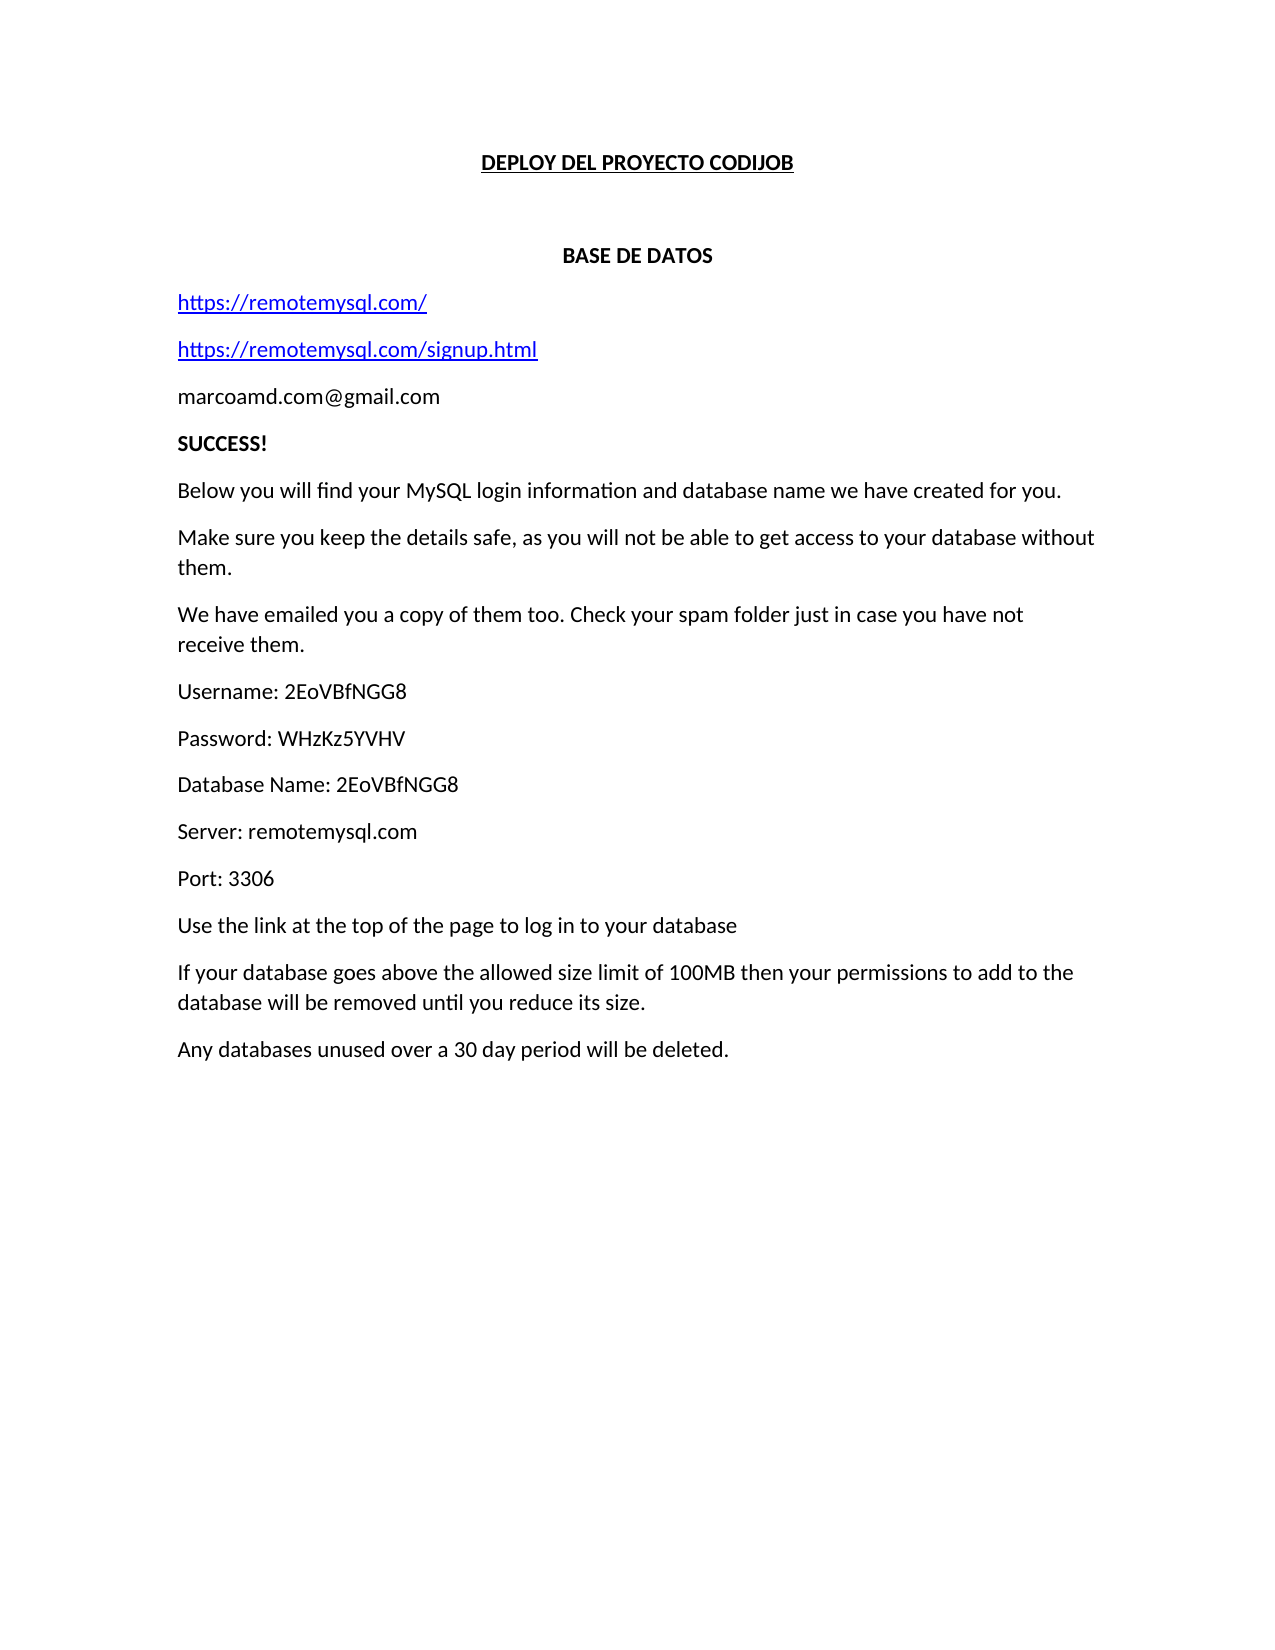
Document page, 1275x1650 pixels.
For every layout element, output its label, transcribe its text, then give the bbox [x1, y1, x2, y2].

text Any databases unused over a 30 day period will be deleted. [177, 1035, 1098, 1063]
text SUCCESS! [177, 429, 1098, 457]
text BASE DE DATOS [177, 241, 1098, 269]
text marcoamd.com@gmail.com [177, 382, 1098, 410]
text We have emailed you a copy of them too. Check your spam folder just in case you have not receive them. [177, 600, 1098, 658]
text Make sure you keep the details safe, as you will not be able to get access to your database without them. [177, 523, 1098, 581]
text DEPLOY DEL PROYECTO CODIJOB [177, 148, 1098, 176]
text https://remotemysql.com/signup.html [177, 335, 1098, 363]
text Below you will find your MySQL login information and database name we have created for you. [177, 476, 1098, 504]
text Server: remotemysql.com [177, 817, 1098, 845]
text Database Name: 2EoVBfNGG8 [177, 771, 1098, 798]
text https://remotemysql.com/ [177, 288, 1098, 316]
text Username: 2EoVBfNGG8 [177, 677, 1098, 705]
text Port: 3306 [177, 864, 1098, 892]
text Use the link at the top of the page to log in to your database [177, 911, 1098, 939]
text If your database goes above the allowed size limit of 100MB then your permissions to add to the database will be removed until you reduce its size. [177, 958, 1098, 1016]
text Password: WHzKz5YVHV [177, 724, 1098, 752]
